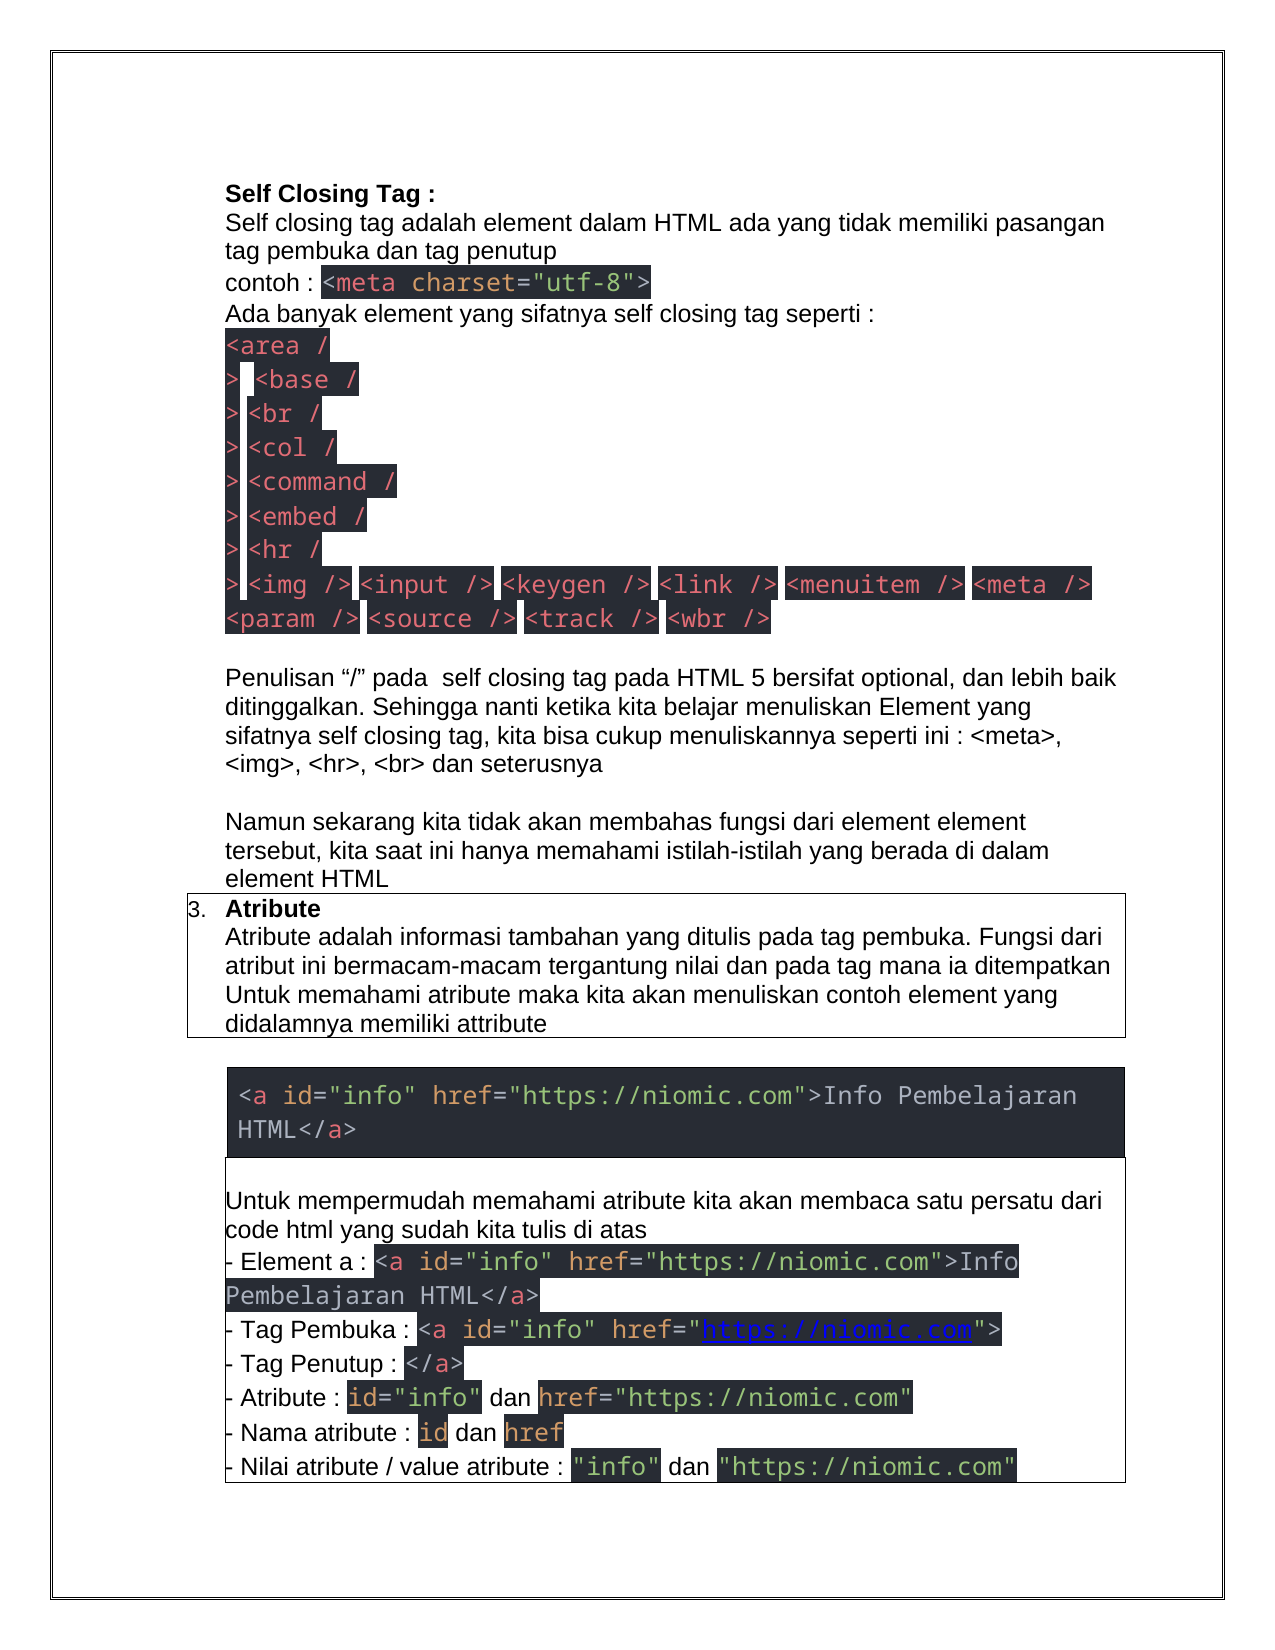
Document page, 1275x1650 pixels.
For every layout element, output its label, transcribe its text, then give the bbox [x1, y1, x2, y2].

text Untuk mempermudah memahami atribute kita akan membaca satu persatu dari code html yang sudah kita tulis di atas - Element a : <a id="info" href="https://niomic.com">Info Pembelajaran HTML</a> - Tag Pembuka : <a id="info" href="https://niomic.com"> - Tag Penutup : </a> - Atribute : id="info" dan href="https://niomic.com" - Nama atribute : id dan href - Nilai atribute / value atribute : "info" dan "https://niomic.com" [226, 1158, 1125, 1482]
table_header <a id="info" href="https://niomic.com">Info Pembelajaran HTML</a> [228, 1068, 1124, 1157]
list Atribute Atribute adalah informasi tambahan yang ditulis pada tag pembuka. Fungsi dari atribut ini bermacam-macam tergantung nilai dan pada tag mana ia ditempatkan Untuk memahami atribute maka kita akan menuliskan contoh element yang didalamnya memiliki attribute [188, 894, 1125, 1037]
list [187, 150, 1125, 893]
